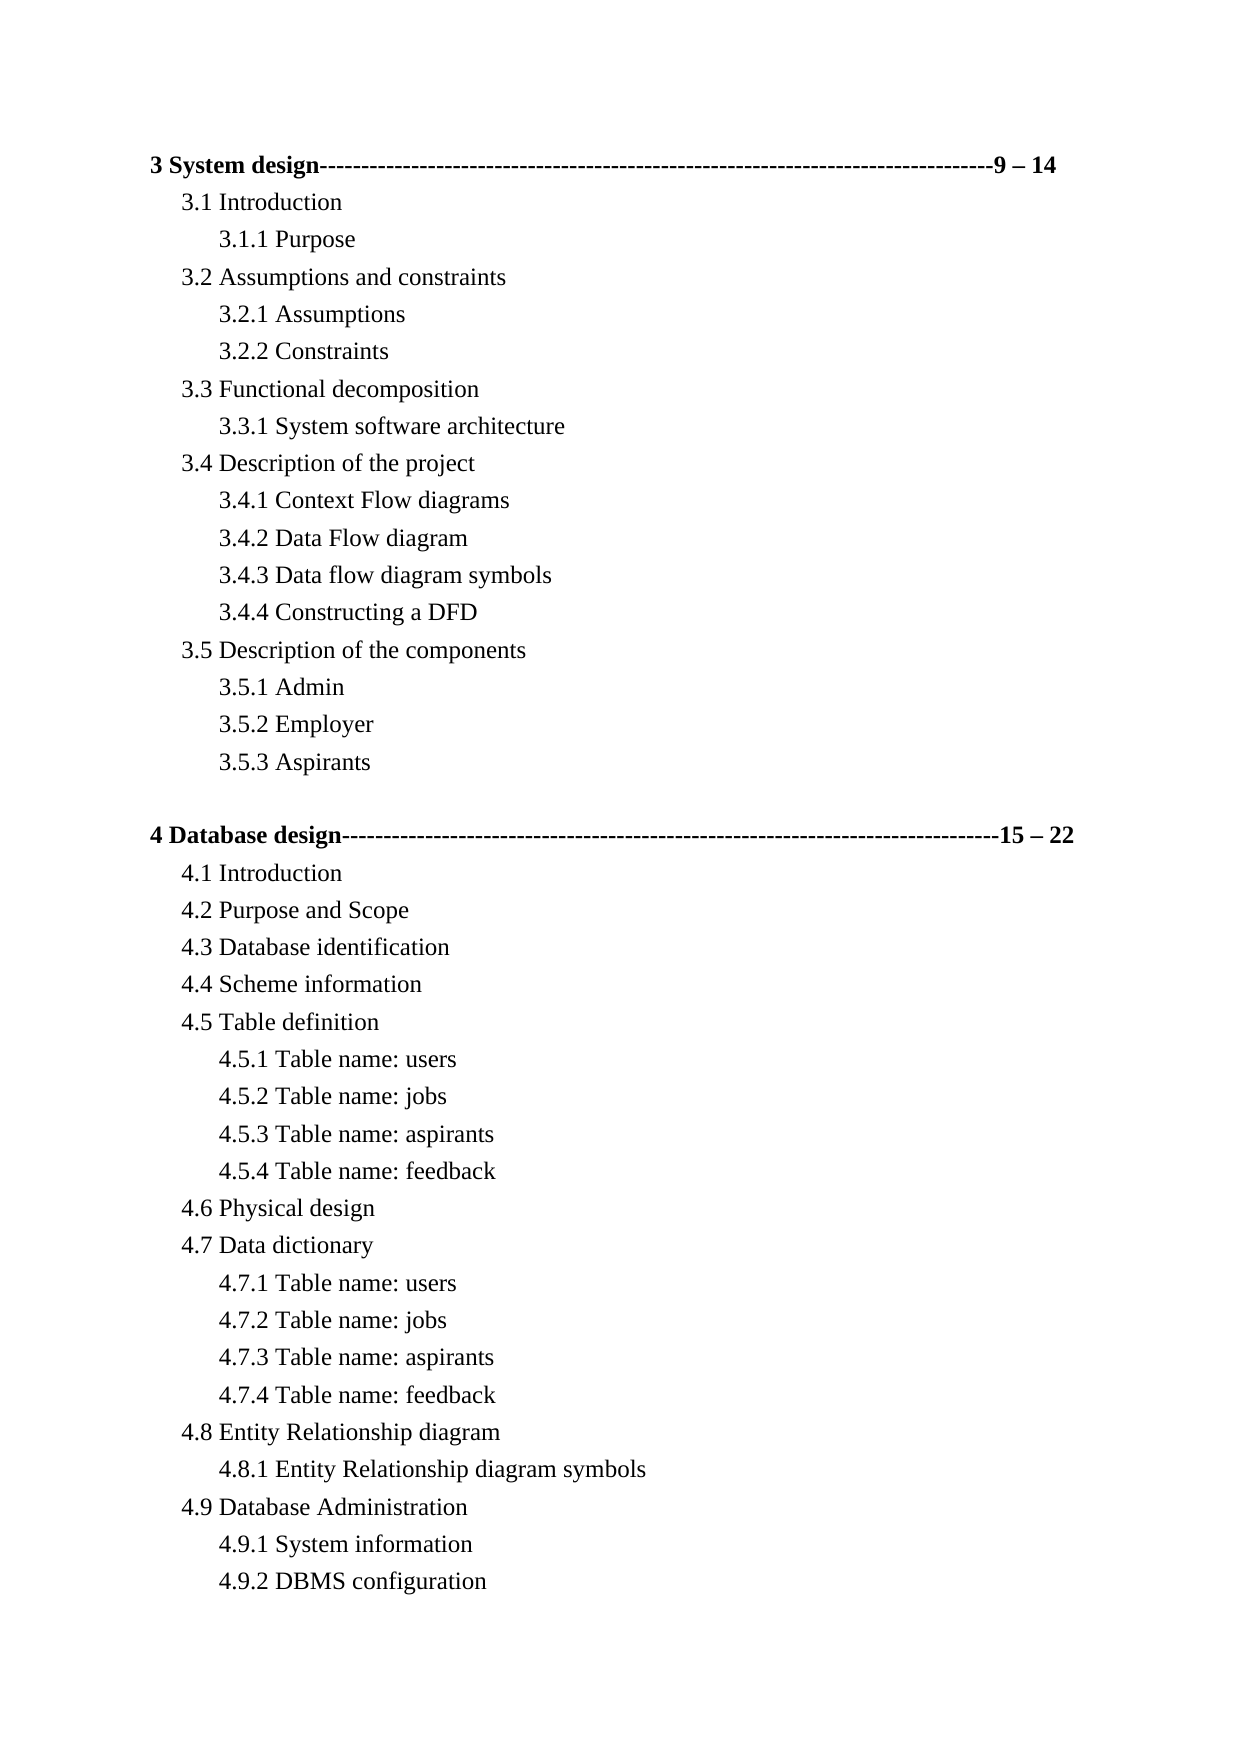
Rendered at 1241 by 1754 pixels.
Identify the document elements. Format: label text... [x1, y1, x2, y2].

text 4.9 Database Administration [150, 1492, 1122, 1520]
text 4.6 Physical design [150, 1193, 1122, 1222]
text 3.4.1 Context Flow diagrams [150, 486, 1122, 514]
text 4.5.4 Table name: feedback [150, 1156, 1122, 1185]
text 4.8.1 Entity Relationship diagram symbols [150, 1454, 1122, 1483]
text 3.4.2 Data Flow diagram [150, 523, 1122, 552]
text 3 System design---------------------------------------------------------------------------------9 – 14 [150, 150, 1122, 179]
text 3.1.1 Purpose [150, 224, 1122, 253]
text 4.2 Purpose and Scope [150, 895, 1122, 924]
text 4.5.1 Table name: users [150, 1044, 1122, 1073]
text 4.1 Introduction [150, 858, 1122, 886]
text 4 Database design-------------------------------------------------------------------------------15 – 22 [150, 820, 1122, 849]
text 3.5.1 Admin [150, 672, 1122, 701]
text 3.2.1 Assumptions [150, 299, 1122, 328]
text 4.3 Database identification [150, 932, 1122, 961]
text 4.8 Entity Relationship diagram [150, 1417, 1122, 1446]
text 4.4 Scheme information [150, 969, 1122, 998]
text 4.7.2 Table name: jobs [150, 1305, 1122, 1334]
text 4.5.2 Table name: jobs [150, 1081, 1122, 1110]
text 3.3 Functional decomposition [150, 374, 1122, 402]
text 3.2 Assumptions and constraints [150, 262, 1122, 291]
text 3.1 Introduction [150, 187, 1122, 216]
text 3.3.1 System software architecture [150, 411, 1122, 440]
text 4.5.3 Table name: aspirants [150, 1119, 1122, 1147]
text 4.7.1 Table name: users [150, 1268, 1122, 1297]
text 4.5 Table definition [150, 1007, 1122, 1036]
text 3.5.2 Employer [150, 709, 1122, 738]
text 4.7.3 Table name: aspirants [150, 1342, 1122, 1371]
text 3.5 Description of the components [150, 635, 1122, 663]
text 4.9.1 System information [150, 1529, 1122, 1558]
text 4.7.4 Table name: feedback [150, 1380, 1122, 1408]
text 3.4.4 Constructing a DFD [150, 597, 1122, 626]
text 3.2.2 Constraints [150, 336, 1122, 365]
text 4.9.2 DBMS configuration [150, 1566, 1122, 1595]
text 3.5.3 Aspirants [150, 747, 1122, 775]
text 3.4.3 Data flow diagram symbols [150, 560, 1122, 589]
text 4.7 Data dictionary [150, 1231, 1122, 1259]
text 3.4 Description of the project [150, 448, 1122, 477]
